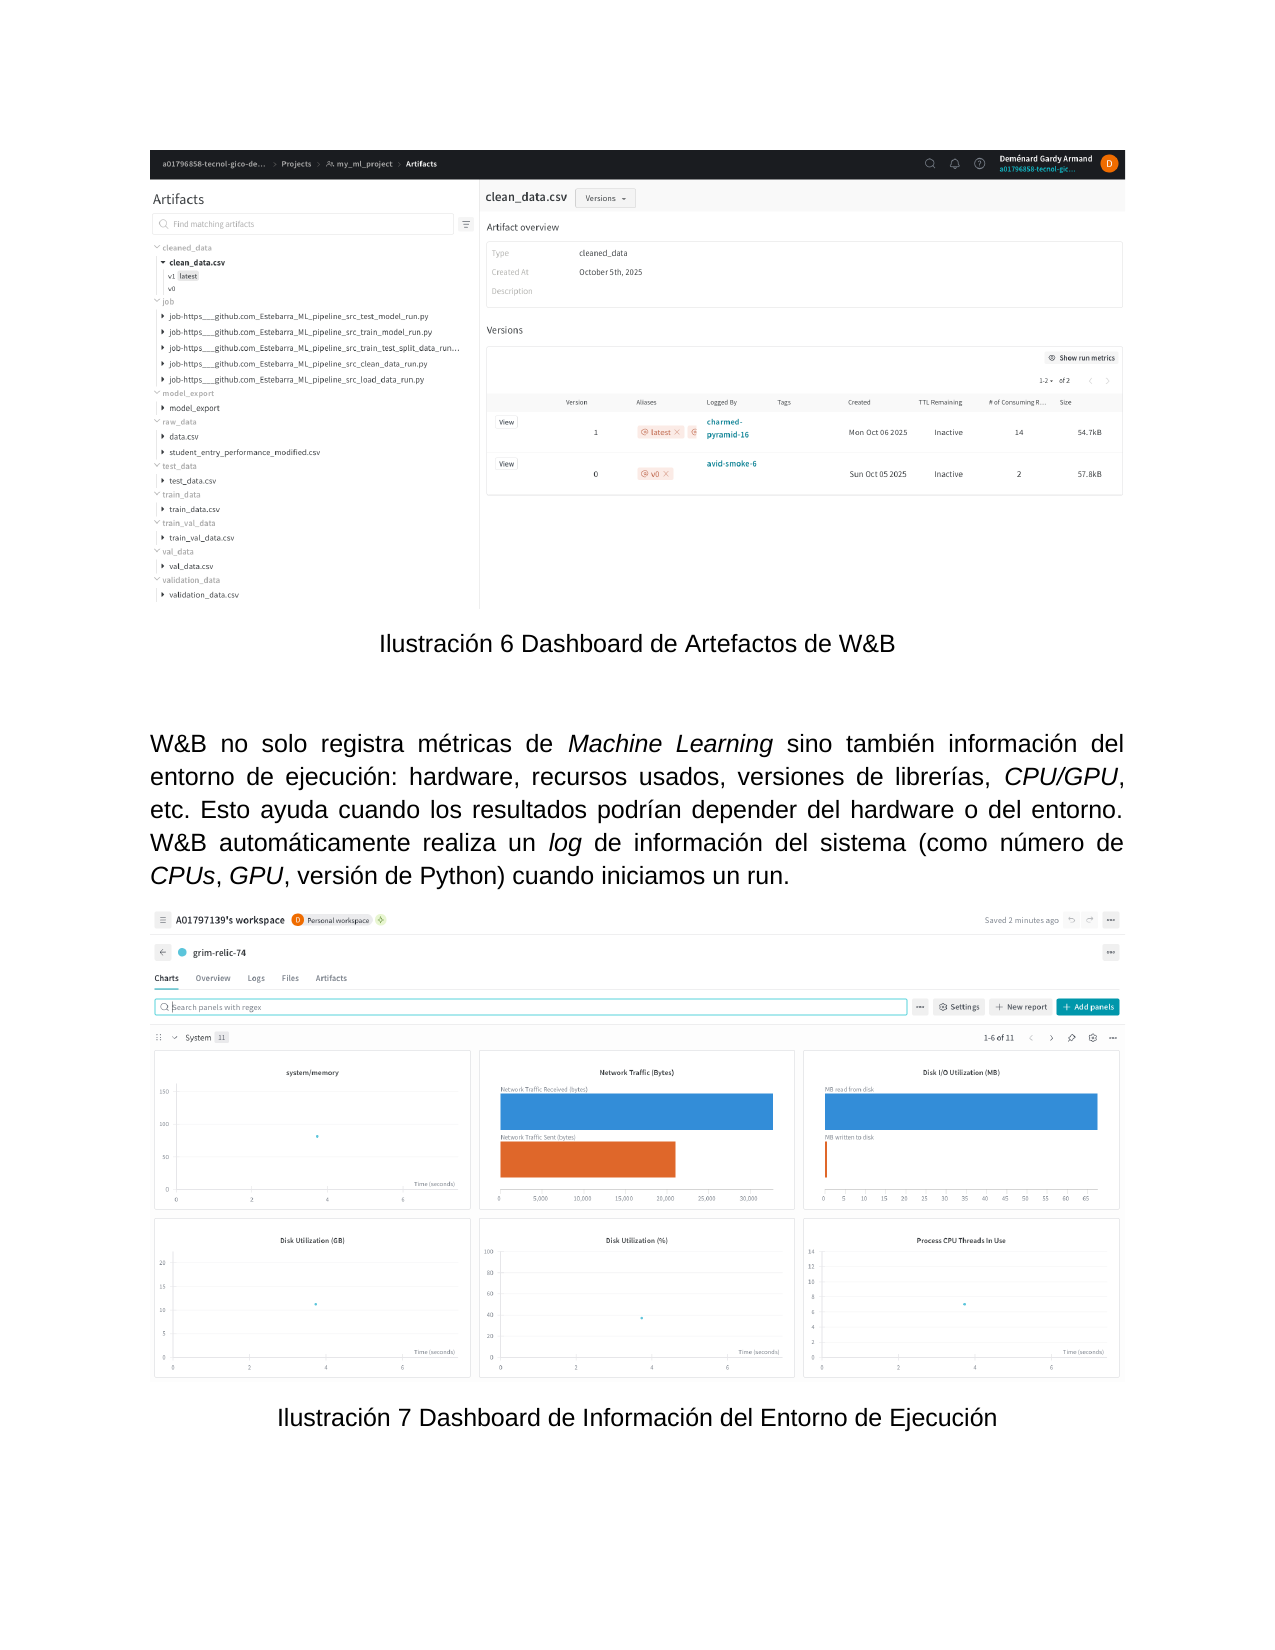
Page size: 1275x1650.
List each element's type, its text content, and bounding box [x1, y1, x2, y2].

text Ilustración 7 Dashboard de Información del Entorno de Ejecución [150, 1402, 1125, 1431]
picture [150, 910, 1125, 1382]
text Ilustración 6 Dashboard de Artefactos de W&B [150, 629, 1125, 658]
picture [150, 150, 1125, 609]
text W&B no solo registra métricas de Machine Learning sino también información del entorno de ejecución: hardware, recursos usados, versiones de librerías, CPU/GPU, etc. Esto ayuda cuando los resultados podrían depender del hardware o del entorno. W&B automáticamente realiza un log de información del sistema (como número de CPUs, GPU, versión de Python) cuando iniciamos un run. [150, 729, 1125, 889]
